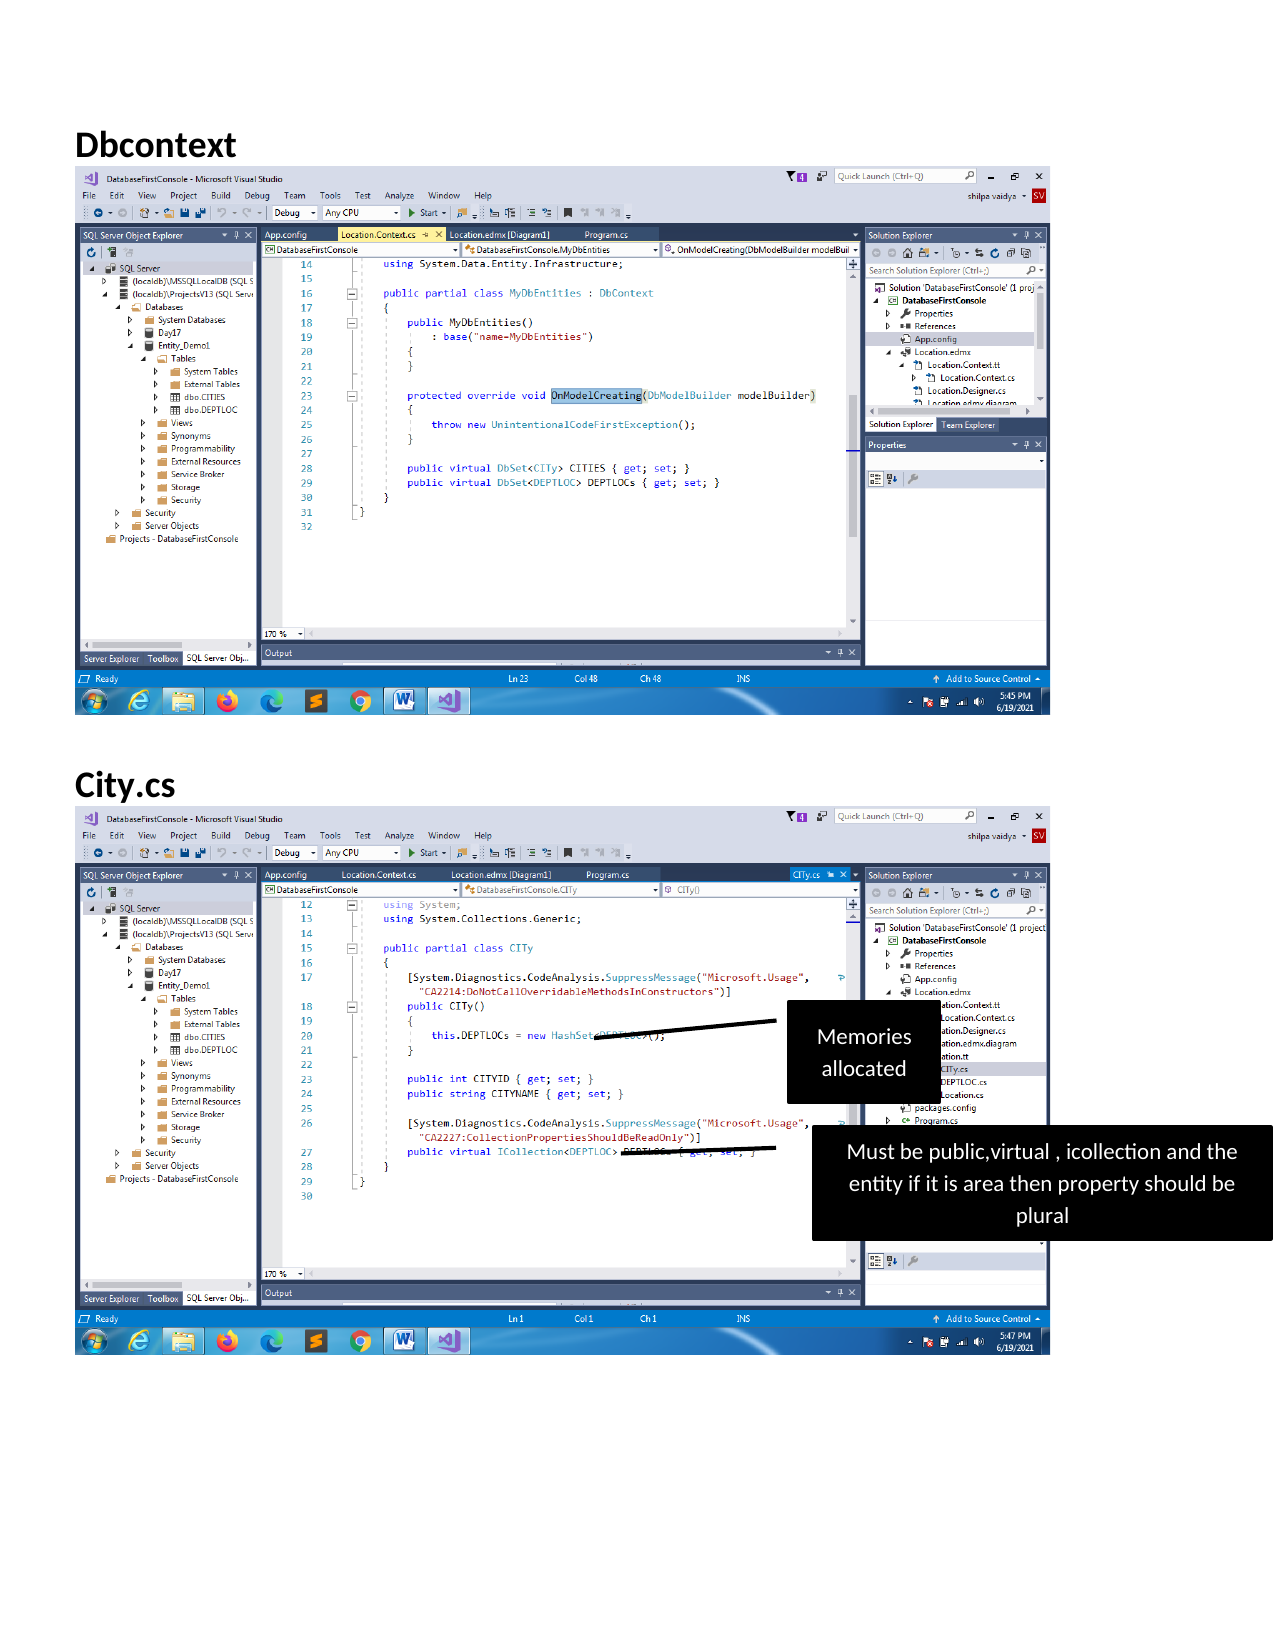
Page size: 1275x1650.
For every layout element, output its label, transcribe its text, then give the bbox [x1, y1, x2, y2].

picture [75, 166, 1050, 715]
text Dbcontext [75, 121, 1200, 167]
picture [75, 806, 1050, 1355]
text City.cs [75, 761, 1200, 806]
